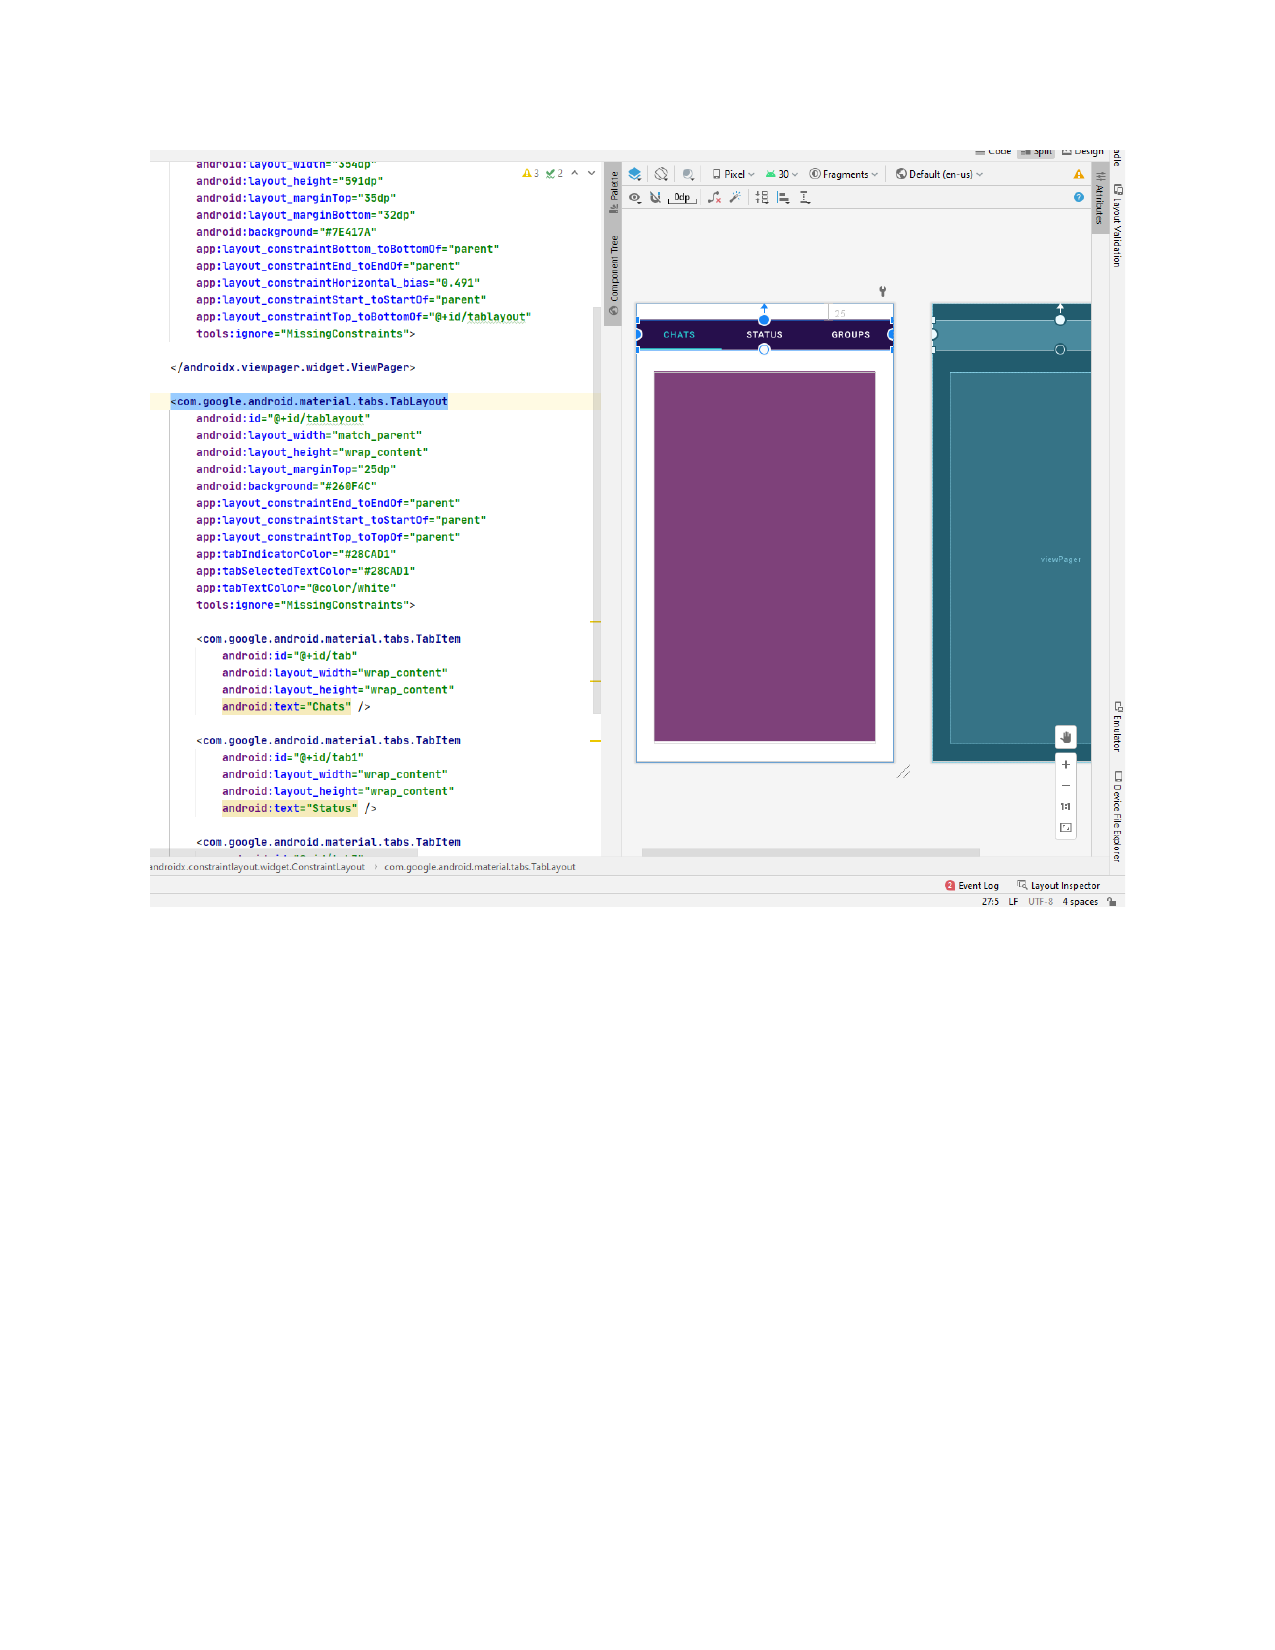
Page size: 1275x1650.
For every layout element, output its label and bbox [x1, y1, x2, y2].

picture [150, 150, 1125, 907]
